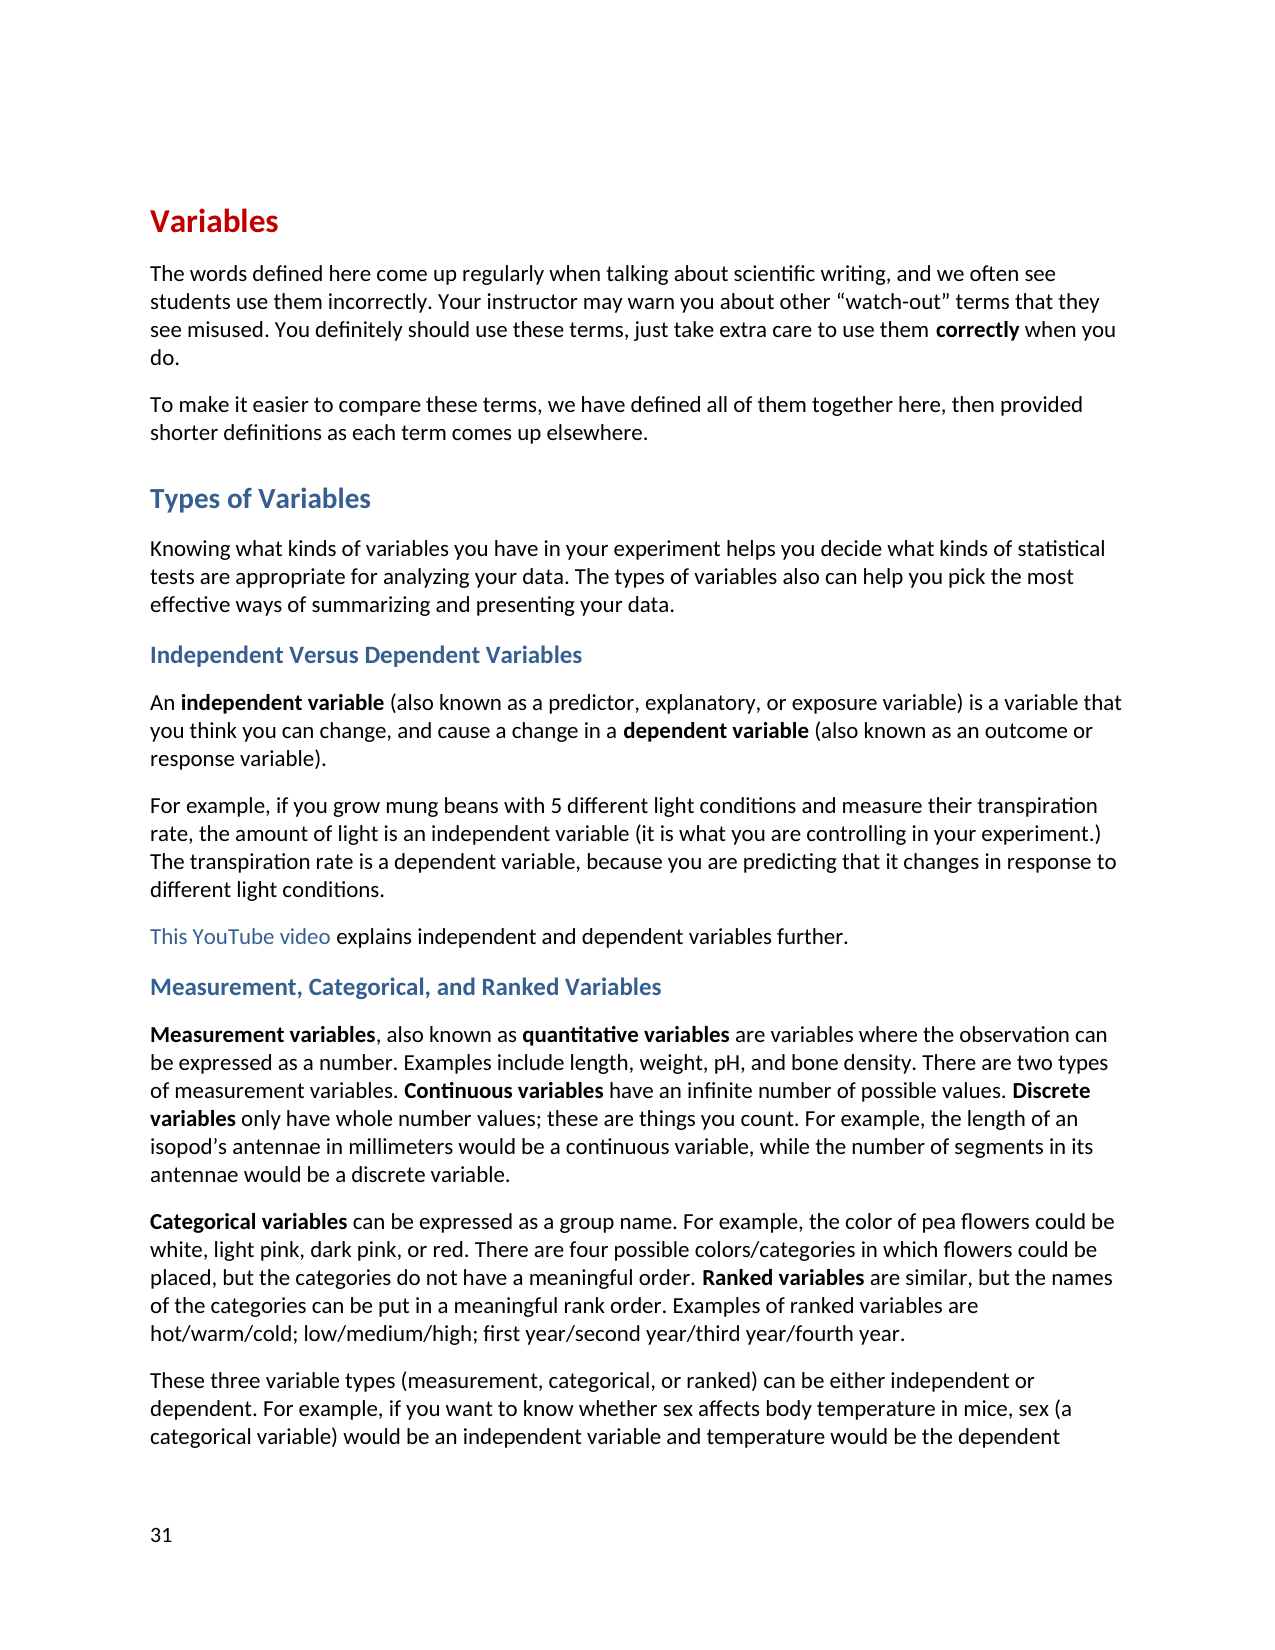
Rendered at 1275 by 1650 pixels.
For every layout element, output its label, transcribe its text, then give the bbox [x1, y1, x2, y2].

text To make it easier to compare these terms, we have defined all of them together here, then provided shorter definitions as each term comes up elsewhere. [150, 390, 1125, 446]
text The words defined here come up regularly when talking about scientific writing, and we often see students use them incorrectly. Your instructor may warn you about other “watch-out” terms that they see misused. You definitely should use these terms, just take extra care to use them correctly when you do. [150, 259, 1125, 372]
subtitle Measurement, Categorical, and Ranked Variables [150, 971, 1125, 1001]
text This YouTube video explains independent and dependent variables further. [150, 922, 1125, 950]
text Knowing what kinds of variables you have in your experiment helps you decide what kinds of statistical tests are appropriate for analyzing your data. The types of variables also can help you pick the most effective ways of summarizing and presenting your data. [150, 534, 1125, 618]
subtitle Independent Versus Dependent Variables [150, 639, 1125, 669]
text For example, if you grow mung beans with 5 different light conditions and measure their transpiration rate, the amount of light is an independent variable (it is what you are controlling in your experiment.) The transpiration rate is a dependent variable, because you are predicting that it changes in response to different light conditions. [150, 791, 1125, 903]
text Measurement variables, also known as quantitative variables are variables where the observation can be expressed as a number. Examples include length, weight, pH, and bone density. There are two types of measurement variables. Continuous variables have an infinite number of possible values. Discrete variables only have whole number values; these are things you count. For example, the length of an isopod’s antennae in millimeters would be a continuous variable, while the number of segments in its antennae would be a discrete variable. [150, 1020, 1125, 1188]
subtitle Types of Variables [150, 480, 1125, 515]
subtitle Variables [150, 200, 1125, 241]
text Categorical variables can be expressed as a group name. For example, the color of pea flowers could be white, light pink, dark pink, or red. There are four possible colors/categories in which flowers could be placed, but the categories do not have a meaningful order. Ranked variables are similar, but the names of the categories can be put in a meaningful rank order. Examples of ranked variables are hot/warm/cold; low/medium/high; first year/second year/third year/fourth year. [150, 1207, 1125, 1347]
text An independent variable (also known as a predictor, explanatory, or exposure variable) is a variable that you think you can change, and cause a change in a dependent variable (also known as an outcome or response variable). [150, 688, 1125, 772]
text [150, 1366, 1125, 1450]
